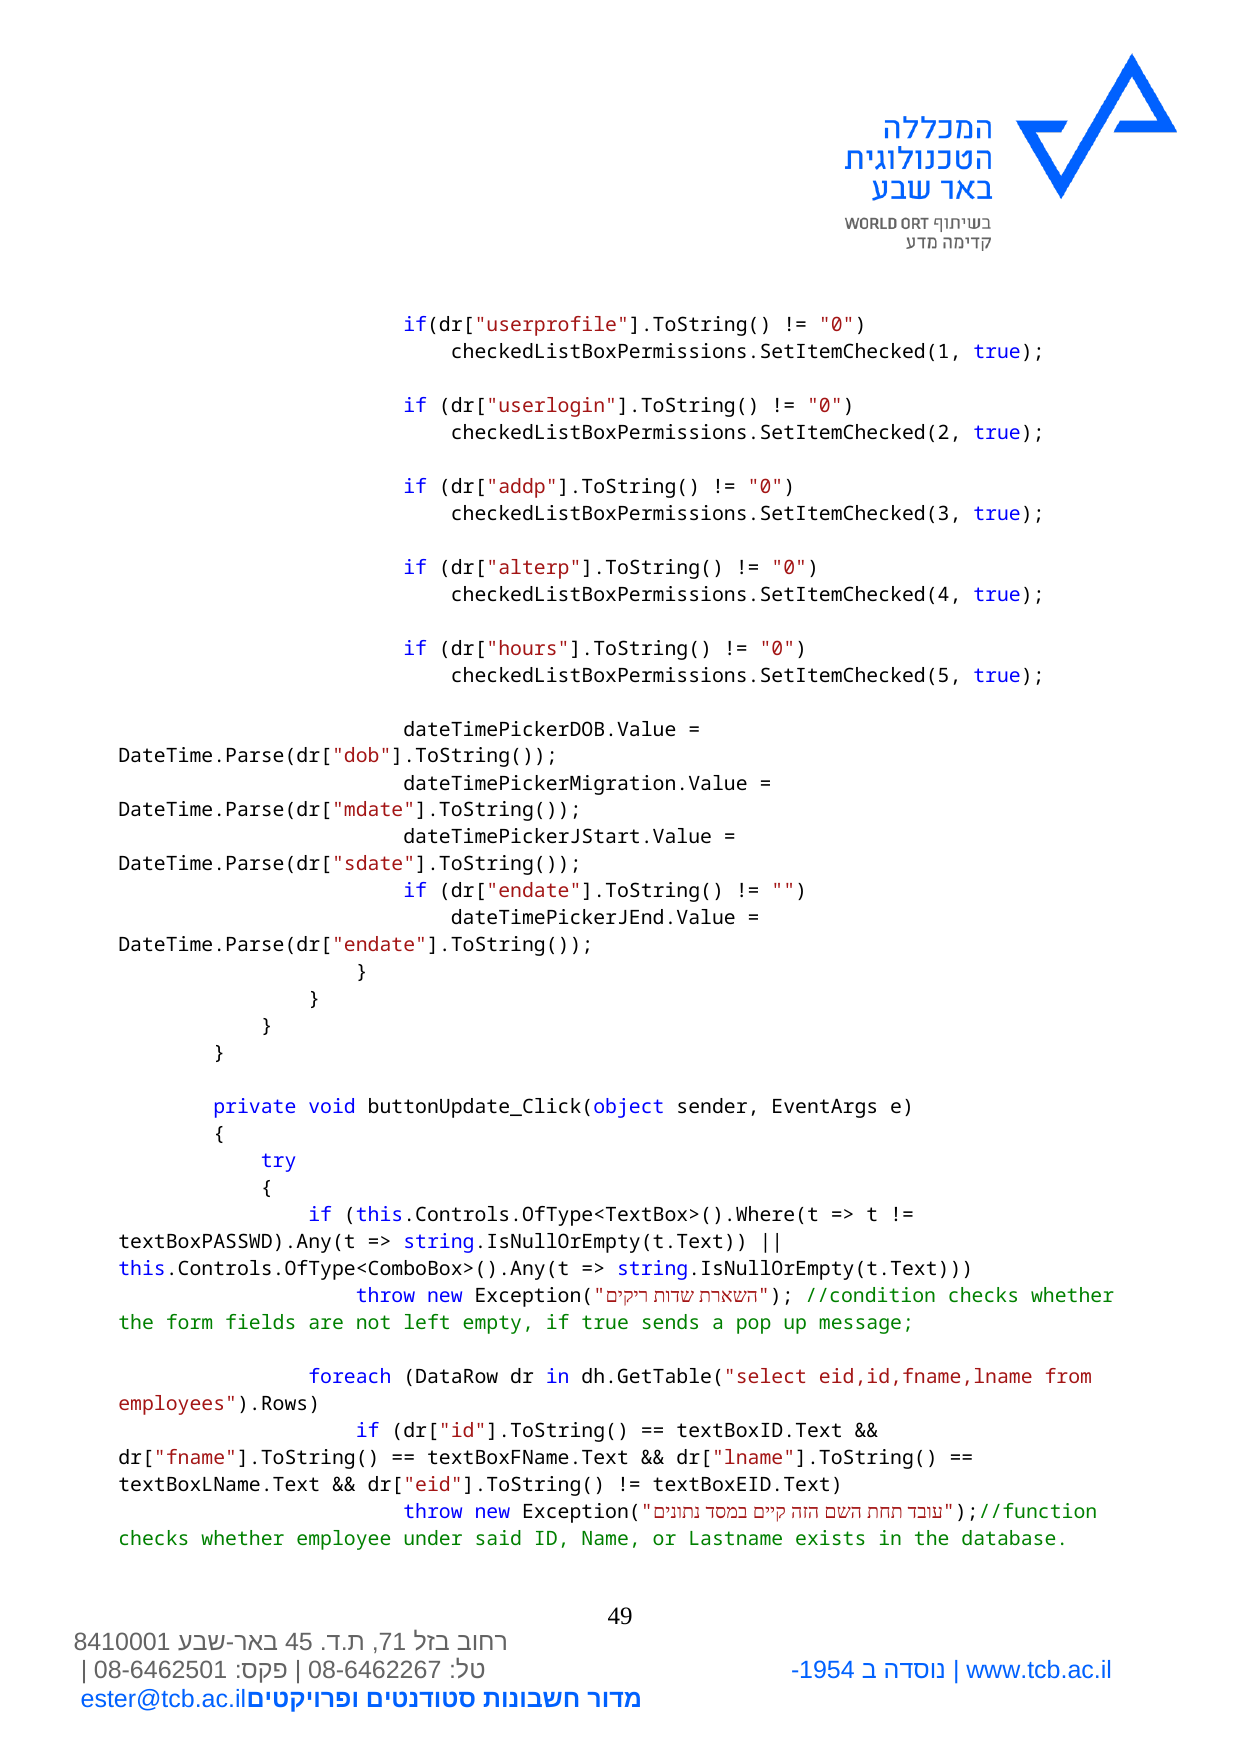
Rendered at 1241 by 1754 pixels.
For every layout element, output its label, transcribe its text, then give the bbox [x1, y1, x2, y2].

text foreach (DataRow dr in dh.GetTable("select eid,id,fname,lname from employees").Rows) [118, 1362, 1122, 1416]
text private void buttonUpdate_Click(object sender, EventArgs e) [118, 1092, 1122, 1119]
text checkedListBoxPermissions.SetItemChecked(3, true); [118, 499, 1122, 526]
text throw new Exception("עובד תחת השם הזה קיים במסד נתונים");//function checks whether employee under said ID, Name, or Lastname exists in the database. [118, 1497, 1122, 1551]
text dateTimePickerJStart.Value = DateTime.Parse(dr["sdate"].ToString()); [118, 823, 1122, 877]
text if (dr["userlogin"].ToString() != "0") [118, 391, 1122, 418]
text if (dr["addp"].ToString() != "0") [118, 472, 1122, 499]
text } [118, 984, 1122, 1012]
text throw new Exception("השארת שדות ריקים"); //condition checks whether the form fields are not left empty, if true sends a pop up message; [118, 1281, 1122, 1335]
text { [118, 1173, 1122, 1200]
text { [118, 1119, 1122, 1146]
text if (this.Controls.OfType<TextBox>().Where(t => t != textBoxPASSWD).Any(t => string.IsNullOrEmpty(t.Text)) || this.Controls.OfType<ComboBox>().Any(t => string.IsNullOrEmpty(t.Text))) [118, 1200, 1122, 1281]
text dateTimePickerDOB.Value = DateTime.Parse(dr["dob"].ToString()); [118, 715, 1122, 769]
text if(dr["userprofile"].ToString() != "0") [118, 310, 1122, 337]
text if (dr["alterp"].ToString() != "0") [118, 553, 1122, 580]
text checkedListBoxPermissions.SetItemChecked(4, true); [118, 580, 1122, 607]
text } [118, 958, 1122, 984]
text } [118, 1038, 1122, 1066]
text dateTimePickerJEnd.Value = DateTime.Parse(dr["endate"].ToString()); [118, 904, 1122, 958]
text if (dr["endate"].ToString() != "") [118, 877, 1122, 904]
text checkedListBoxPermissions.SetItemChecked(1, true); [118, 337, 1122, 364]
text try [118, 1146, 1122, 1173]
text if (dr["hours"].ToString() != "0") [118, 634, 1122, 661]
text } [118, 1012, 1122, 1038]
text checkedListBoxPermissions.SetItemChecked(5, true); [118, 661, 1122, 688]
picture [844, 53, 1177, 251]
text if (dr["id"].ToString() == textBoxID.Text && dr["fname"].ToString() == textBoxFName.Text && dr["lname"].ToString() == textBoxLName.Text && dr["eid"].ToString() != textBoxEID.Text) [118, 1416, 1122, 1497]
text checkedListBoxPermissions.SetItemChecked(2, true); [118, 418, 1122, 445]
text dateTimePickerMigration.Value = DateTime.Parse(dr["mdate"].ToString()); [118, 769, 1122, 823]
